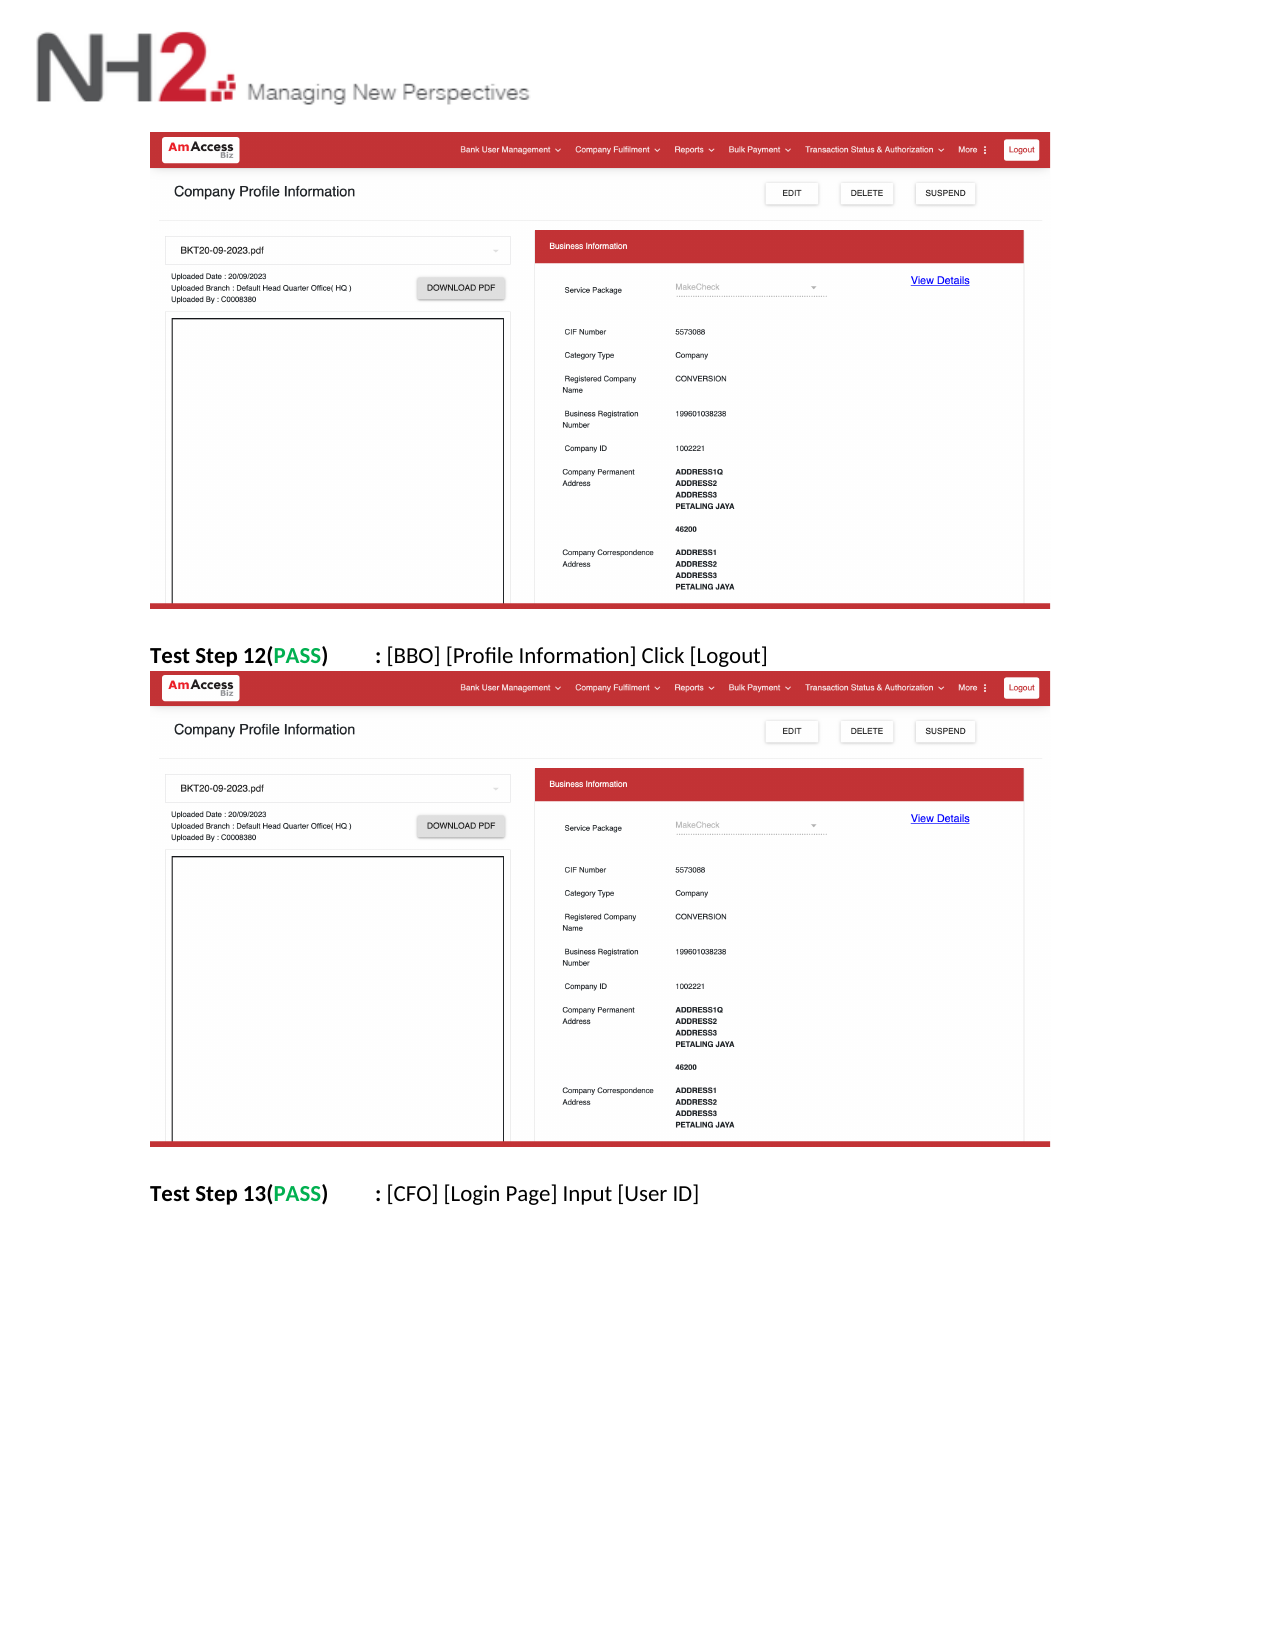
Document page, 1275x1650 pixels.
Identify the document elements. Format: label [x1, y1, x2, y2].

picture [150, 671, 1050, 1147]
text [150, 133, 1125, 1207]
picture [150, 132, 1050, 609]
picture [26, 23, 540, 111]
